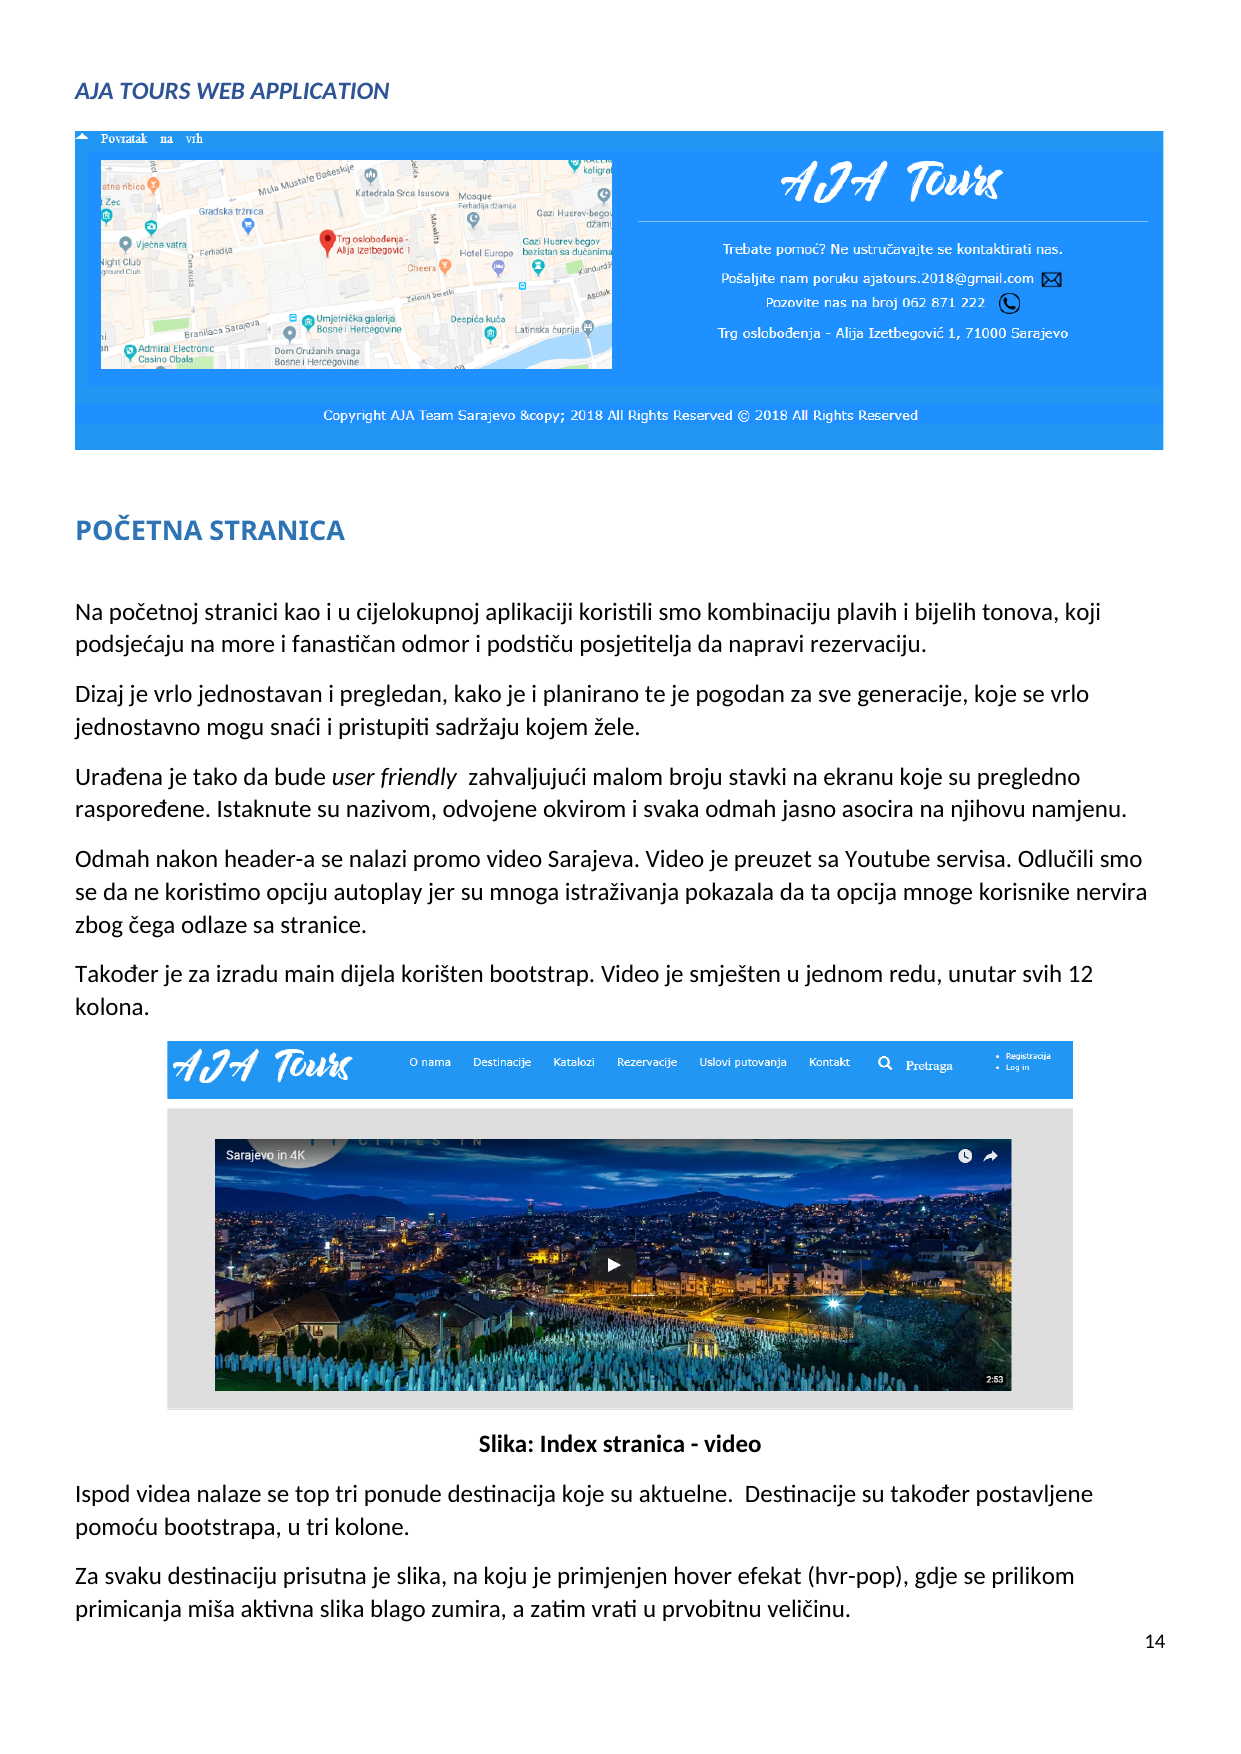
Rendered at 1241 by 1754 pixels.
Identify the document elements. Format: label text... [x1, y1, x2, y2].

text Slika: Index stranica - video [75, 1428, 1165, 1459]
text Za svaku destinaciju prisutna je slika, na koju je primjenjen hover efekat (hvr-pop), gdje se prilikom primicanja miša aktivna slika blago zumira, a zatim vrati u prvobitnu veličinu. [75, 1560, 1165, 1624]
picture [167, 1041, 1073, 1410]
text Dizaj je vrlo jednostavan i pregledan, kako je i planirano te je pogodan za sve generacije, koje se vrlo jednostavno mogu snaći i pristupiti sadržaju kojem žele. [75, 678, 1165, 742]
subtitle POČETNA STRANICA [75, 512, 1165, 549]
text Odmah nakon header-a se nalazi promo video Sarajeva. Video je preuzet sa Youtube servisa. Odlučili smo se da ne koristimo opciju autoplay jer su mnoga istraživanja pokazala da ta opcija mnoge korisnike nervira zbog čega odlaze sa stranice. [75, 843, 1165, 939]
picture [75, 131, 1164, 450]
text Na početnoj stranici kao i u cijelokupnoj aplikaciji koristili smo kombinaciju plavih i bijelih tonova, koji podsjećaju na more i fanastičan odmor i podstiču posjetitelja da napravi rezervaciju. [75, 596, 1165, 659]
text Ispod videa nalaze se top tri ponude destinacija koje su aktuelne. Destinacije su također postavljene pomoću bootstrapa, u tri kolone. [75, 1478, 1165, 1541]
text Također je za izradu main dijela korišten bootstrap. Video je smješten u jednom redu, unutar svih 12 kolona. [75, 959, 1165, 1022]
text Urađena je tako da bude user friendly zahvaljujući malom broju stavki na ekranu koje su pregledno raspoređene. Istaknute su nazivom, odvojene okvirom i svaka odmah jasno asocira na njihovu namjenu. [75, 761, 1165, 824]
